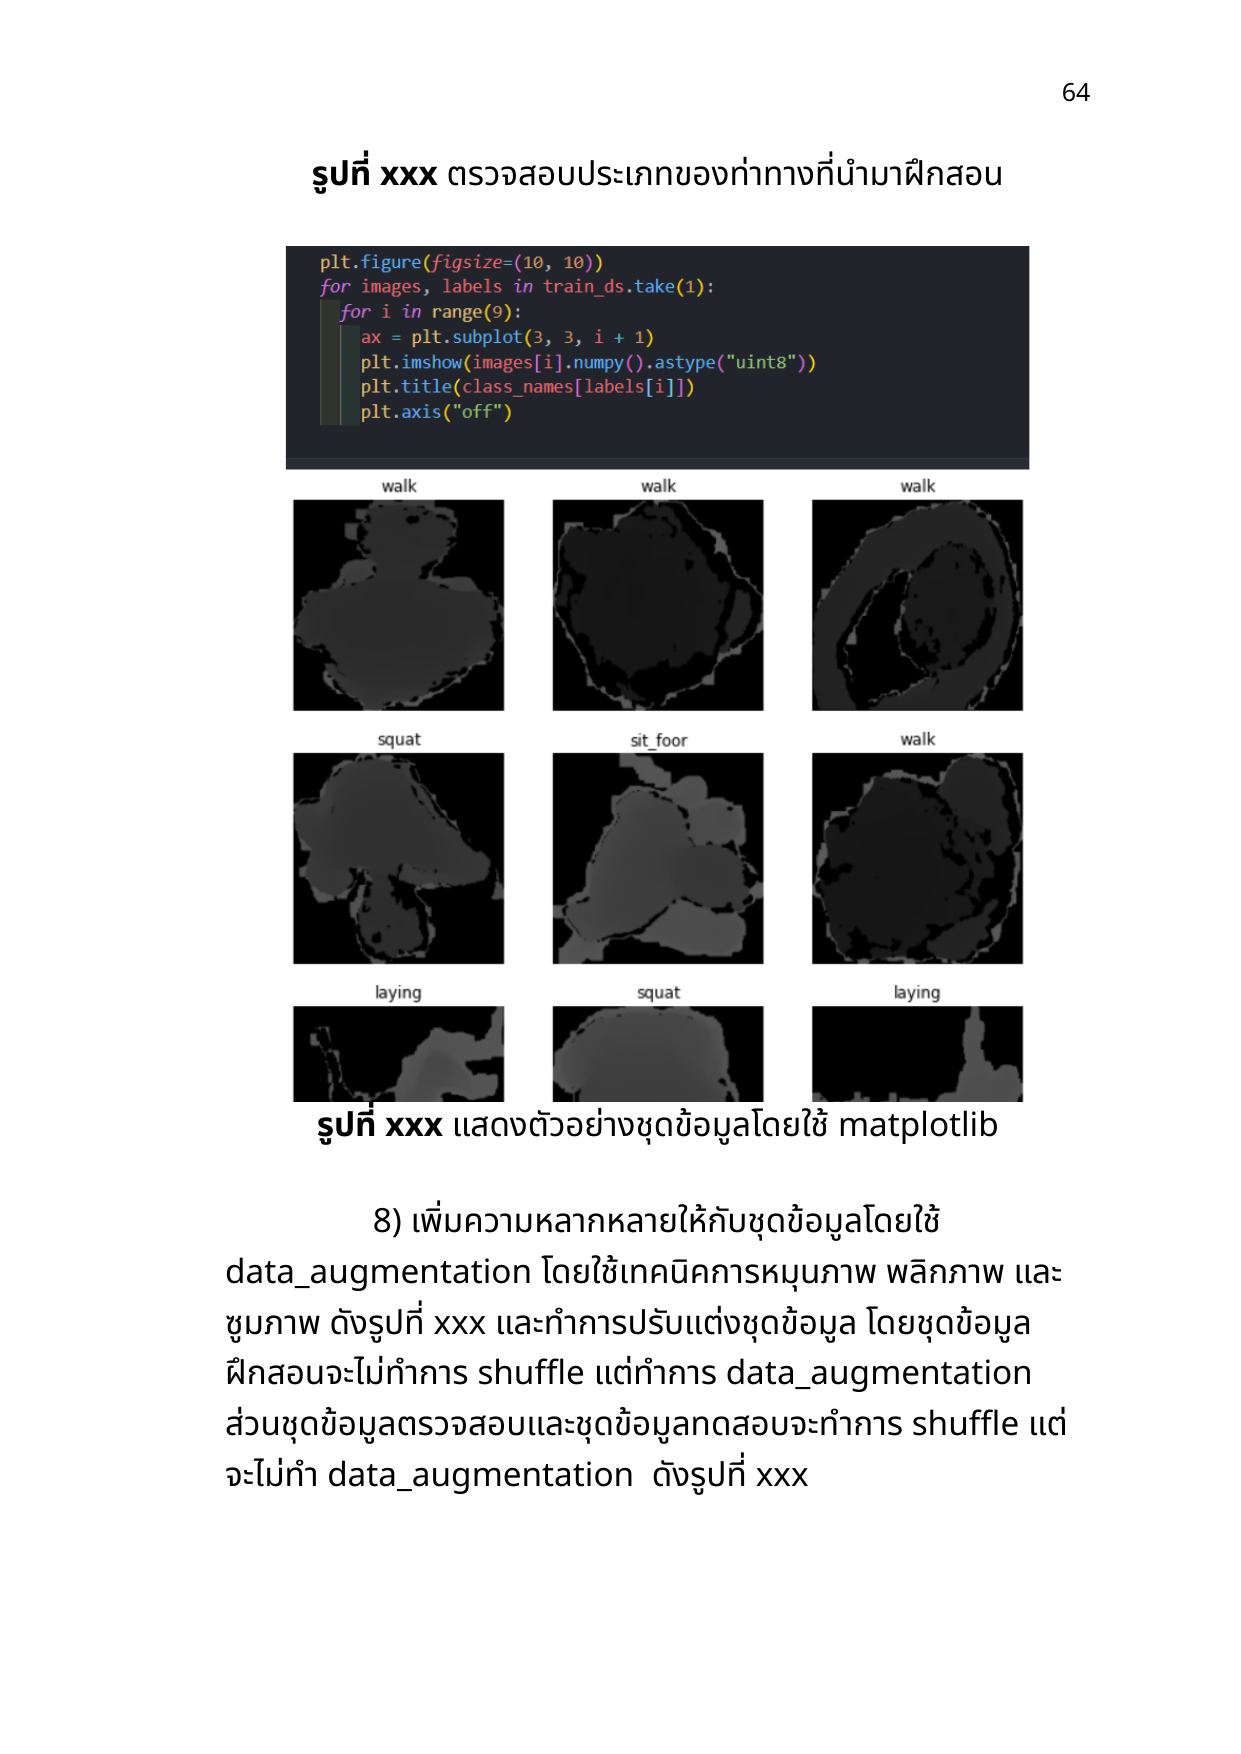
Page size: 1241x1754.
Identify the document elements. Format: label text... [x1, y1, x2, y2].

text รูปที่ xxx แสดงตัวอย่างชุดข้อมูลโดยใช้ matplotlib [225, 1101, 1090, 1152]
picture [285, 246, 1030, 1102]
text 8) เพิ่มความหลากหลายให้กับชุดข้อมูลโดยใช้ data_augmentation โดยใช้เทคนิคการหมุนภาพ พลิกภาพ และซูมภาพ ดังรูปที่ xxx และทำการปรับแต่งชุดข้อมูล โดยชุดข้อมูลฝึกสอนจะไม่ทำการ shuffle แต่ทำการ data_augmentation ส่วนชุดข้อมูลตรวจสอบและชุดข้อมูลทดสอบจะทำการ shuffle แต่จะไม่ทำ data_augmentation ดังรูปที่ xxx [225, 1197, 1090, 1501]
text รูปที่ xxx ตรวจสอบประเภทของท่าทางที่นำมาฝึกสอน [225, 150, 1090, 201]
